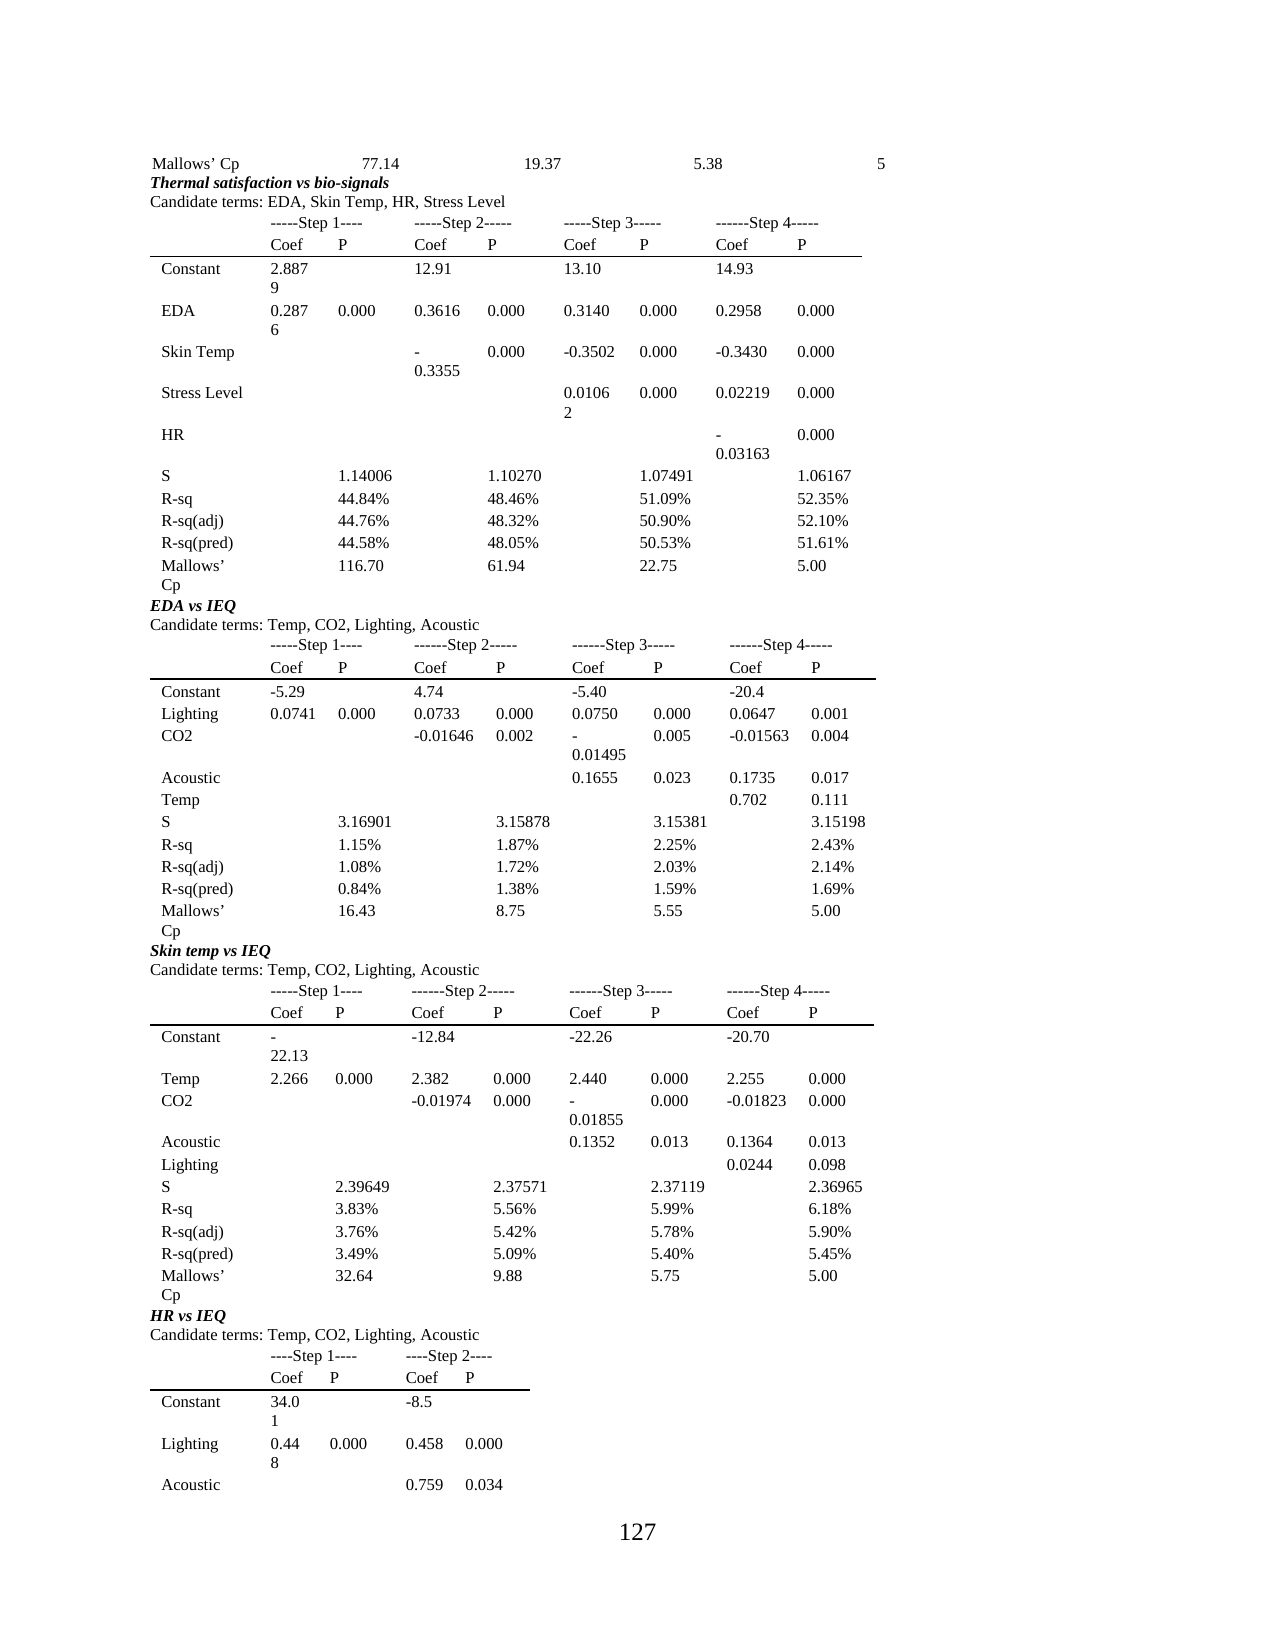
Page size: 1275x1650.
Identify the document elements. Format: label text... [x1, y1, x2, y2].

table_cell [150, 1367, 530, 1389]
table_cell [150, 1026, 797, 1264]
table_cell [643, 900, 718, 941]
text Candidate terms: Temp, CO2, Lighting, Acoustic [150, 614, 1125, 634]
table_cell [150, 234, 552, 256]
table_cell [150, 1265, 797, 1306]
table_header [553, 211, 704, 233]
text Skin temp vs IEQ [150, 941, 1125, 960]
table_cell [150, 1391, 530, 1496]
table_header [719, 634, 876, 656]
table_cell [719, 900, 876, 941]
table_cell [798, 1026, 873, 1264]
text Candidate terms: Temp, CO2, Lighting, Acoustic [150, 960, 1125, 979]
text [150, 192, 1125, 211]
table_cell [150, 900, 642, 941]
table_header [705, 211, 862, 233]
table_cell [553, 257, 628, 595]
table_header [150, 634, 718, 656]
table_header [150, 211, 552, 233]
text HR vs IEQ [150, 1306, 1125, 1325]
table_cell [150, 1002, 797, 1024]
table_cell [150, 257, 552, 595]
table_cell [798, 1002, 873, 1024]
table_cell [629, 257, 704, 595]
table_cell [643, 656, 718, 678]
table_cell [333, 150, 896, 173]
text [150, 1325, 1125, 1344]
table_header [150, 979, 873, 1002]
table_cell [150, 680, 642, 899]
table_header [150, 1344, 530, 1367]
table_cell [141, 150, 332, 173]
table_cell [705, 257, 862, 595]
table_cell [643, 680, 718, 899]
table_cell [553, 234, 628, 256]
text EDA vs IEQ [150, 595, 1125, 614]
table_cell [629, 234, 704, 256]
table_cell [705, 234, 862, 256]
text Thermal satisfaction vs bio-signals [150, 173, 1125, 192]
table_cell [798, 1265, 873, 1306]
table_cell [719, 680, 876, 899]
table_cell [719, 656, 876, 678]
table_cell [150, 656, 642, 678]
